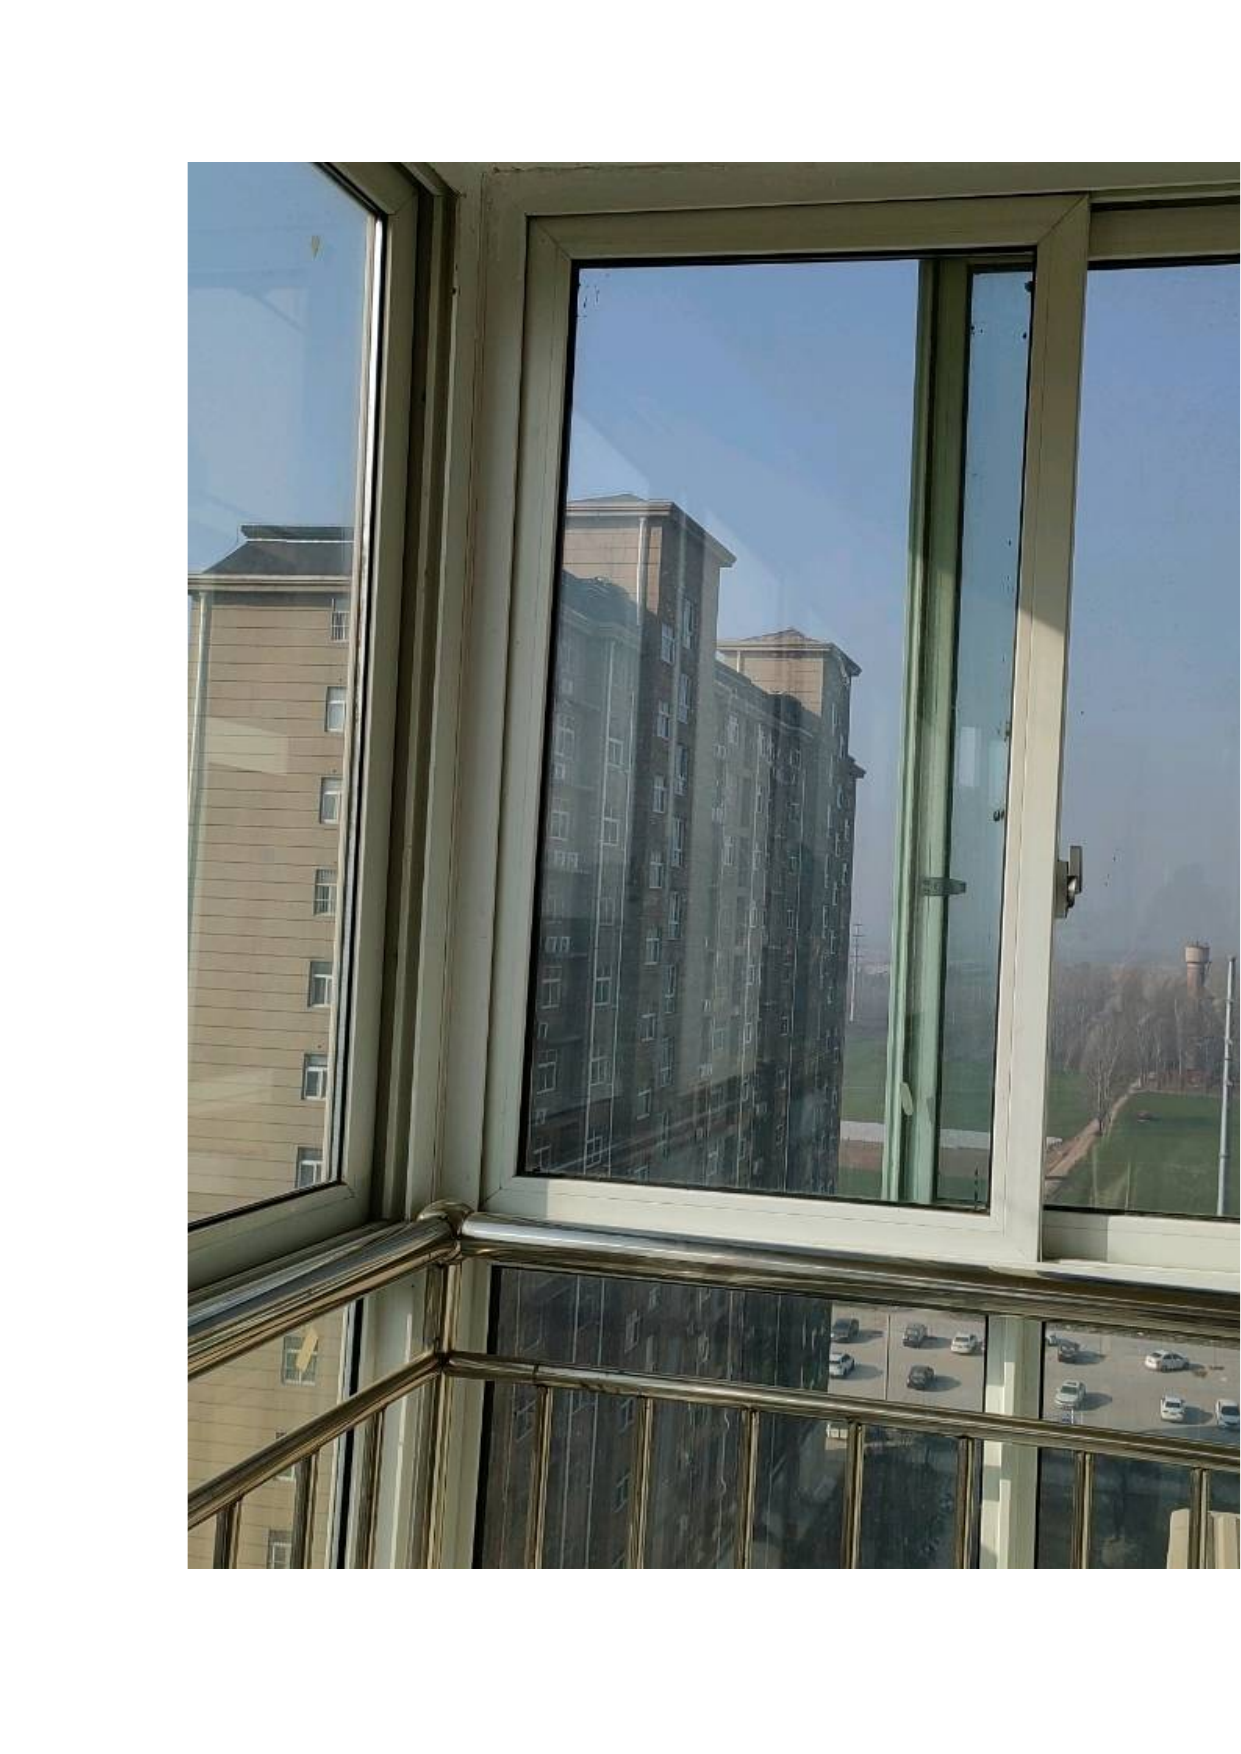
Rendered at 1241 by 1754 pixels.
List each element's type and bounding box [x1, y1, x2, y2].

picture [187, 162, 1241, 1569]
